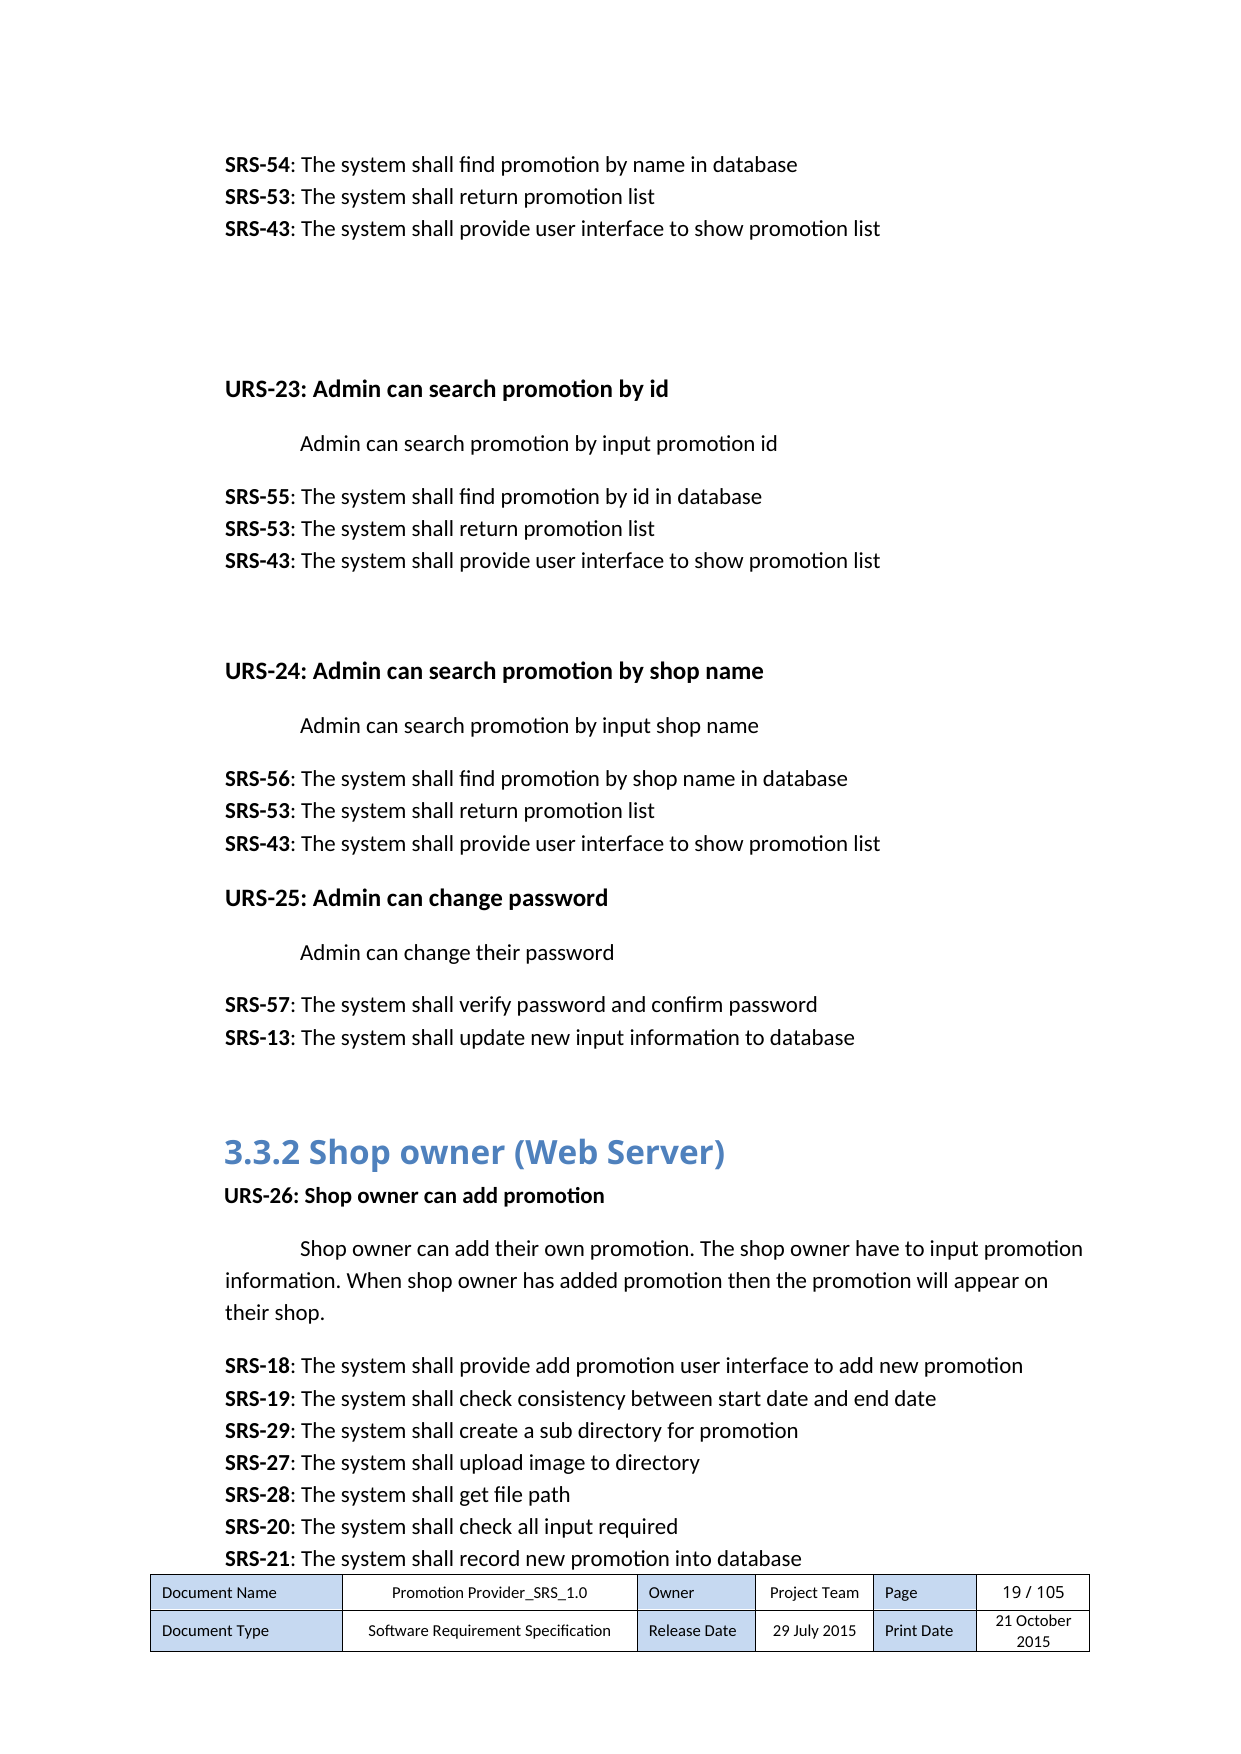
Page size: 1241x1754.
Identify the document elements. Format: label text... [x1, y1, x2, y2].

text URS-24: Admin can search promotion by shop name [225, 656, 1090, 686]
text SRS-54: The system shall find promotion by name in database SRS-53: The system shall return promotion list SRS-43: The system shall provide user interface to show promotion list [225, 150, 1090, 242]
text Shop owner can add their own promotion. The shop owner have to input promotion information. When shop owner has added promotion then the promotion will appear on their shop. [225, 1234, 1090, 1326]
text URS-25: Admin can change password [225, 882, 1090, 912]
subtitle 3.3.2 Shop owner (Web Server) [150, 1129, 1090, 1174]
text URS-26: Shop owner can add promotion [224, 1181, 1090, 1209]
text URS-23: Admin can search promotion by id [225, 373, 1090, 404]
text SRS-57: The system shall verify password and confirm password SRS-13: The system shall update new input information to database [225, 991, 1090, 1051]
text Admin can search promotion by input promotion id [225, 429, 1090, 457]
text Admin can change their password [225, 938, 1090, 966]
text Admin can search promotion by input shop name [225, 711, 1090, 739]
text SRS-55: The system shall find promotion by id in database SRS-53: The system shall return promotion list SRS-43: The system shall provide user interface to show promotion list [225, 482, 1090, 575]
text SRS-18: The system shall provide add promotion user interface to add new promotion SRS-19: The system shall check consistency between start date and end date SRS-29: The system shall create a sub directory for promotion SRS-27: The system shall upload image to directory SRS-28: The system shall get file path SRS-20: The system shall check all input required SRS-21: The system shall record new promotion into database [225, 1351, 1090, 1573]
text SRS-56: The system shall find promotion by shop name in database SRS-53: The system shall return promotion list SRS-43: The system shall provide user interface to show promotion list [225, 764, 1090, 857]
